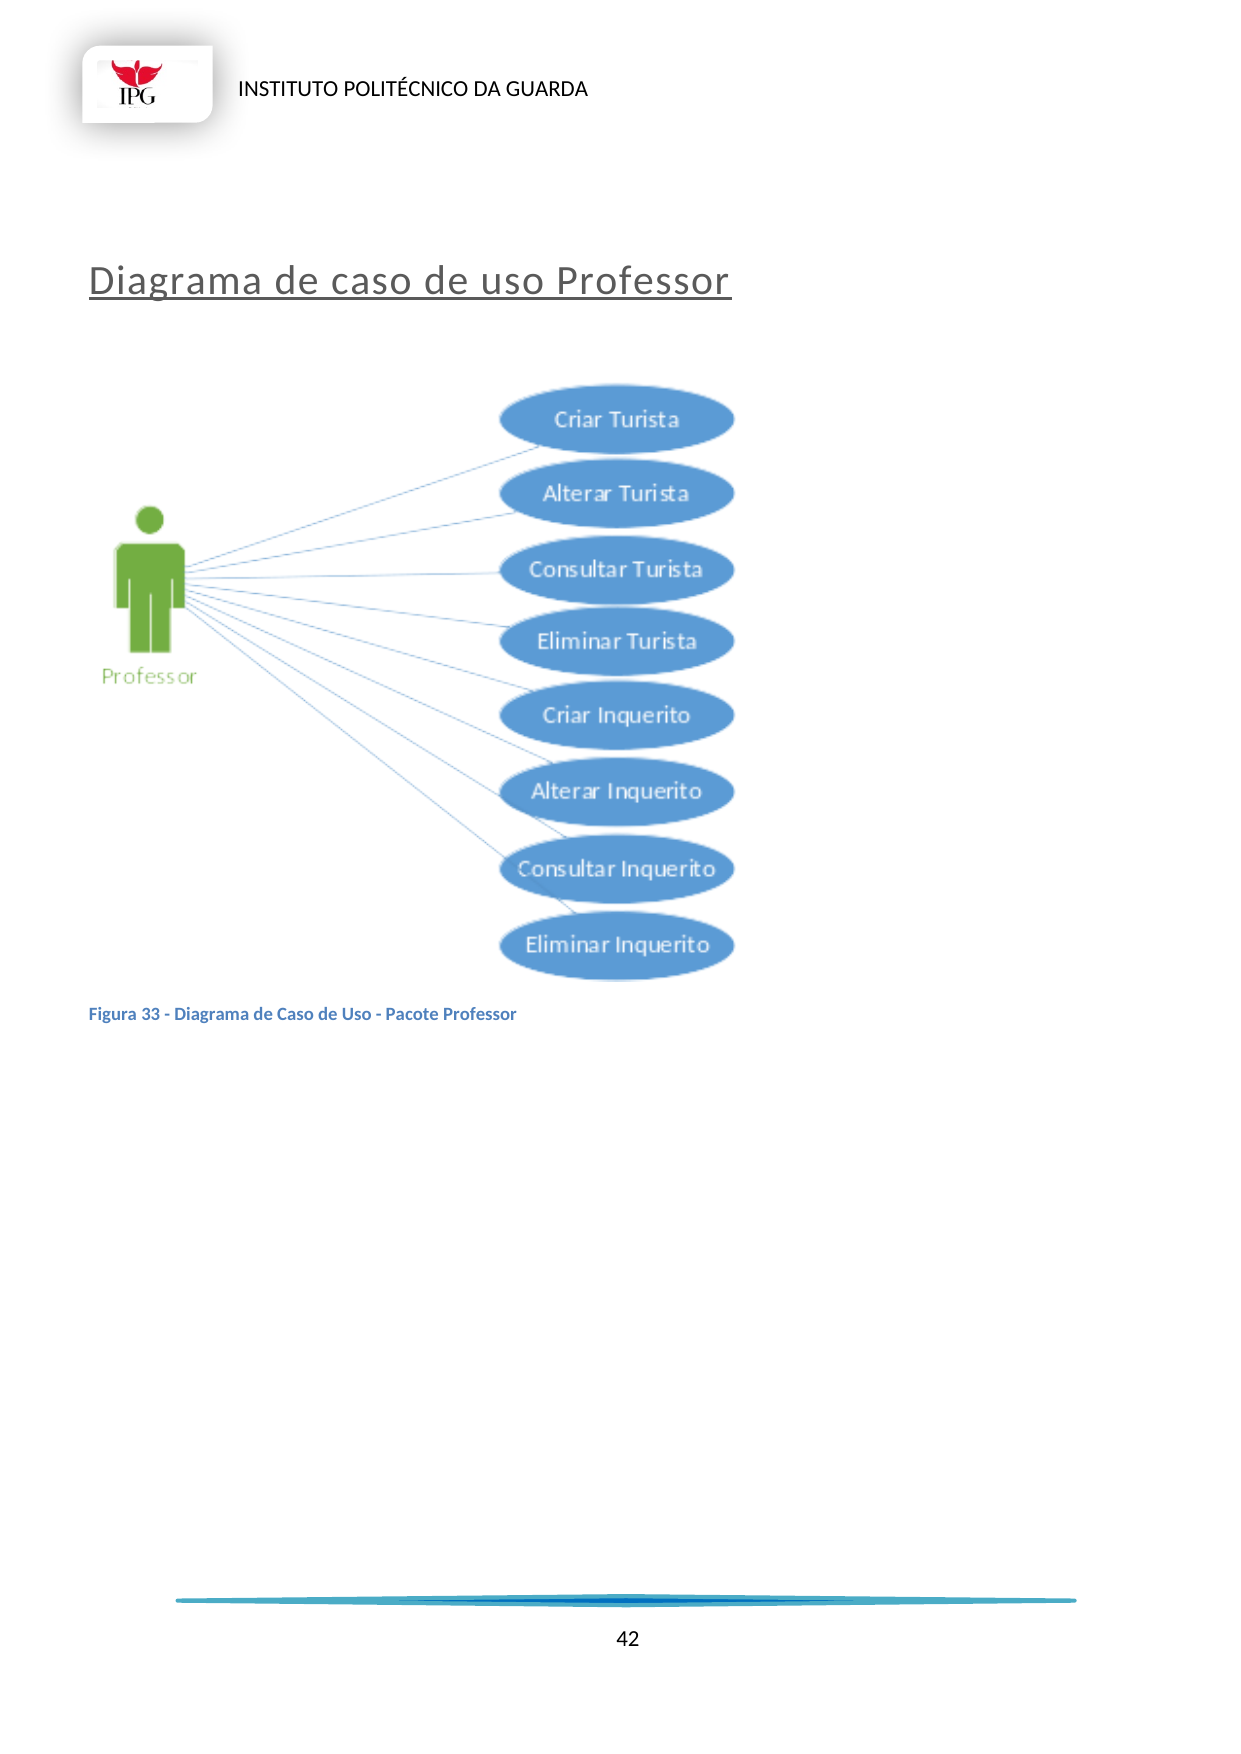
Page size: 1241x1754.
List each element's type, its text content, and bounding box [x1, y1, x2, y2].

picture [97, 61, 198, 108]
subtitle Diagrama de caso de uso Professor [89, 254, 1167, 304]
